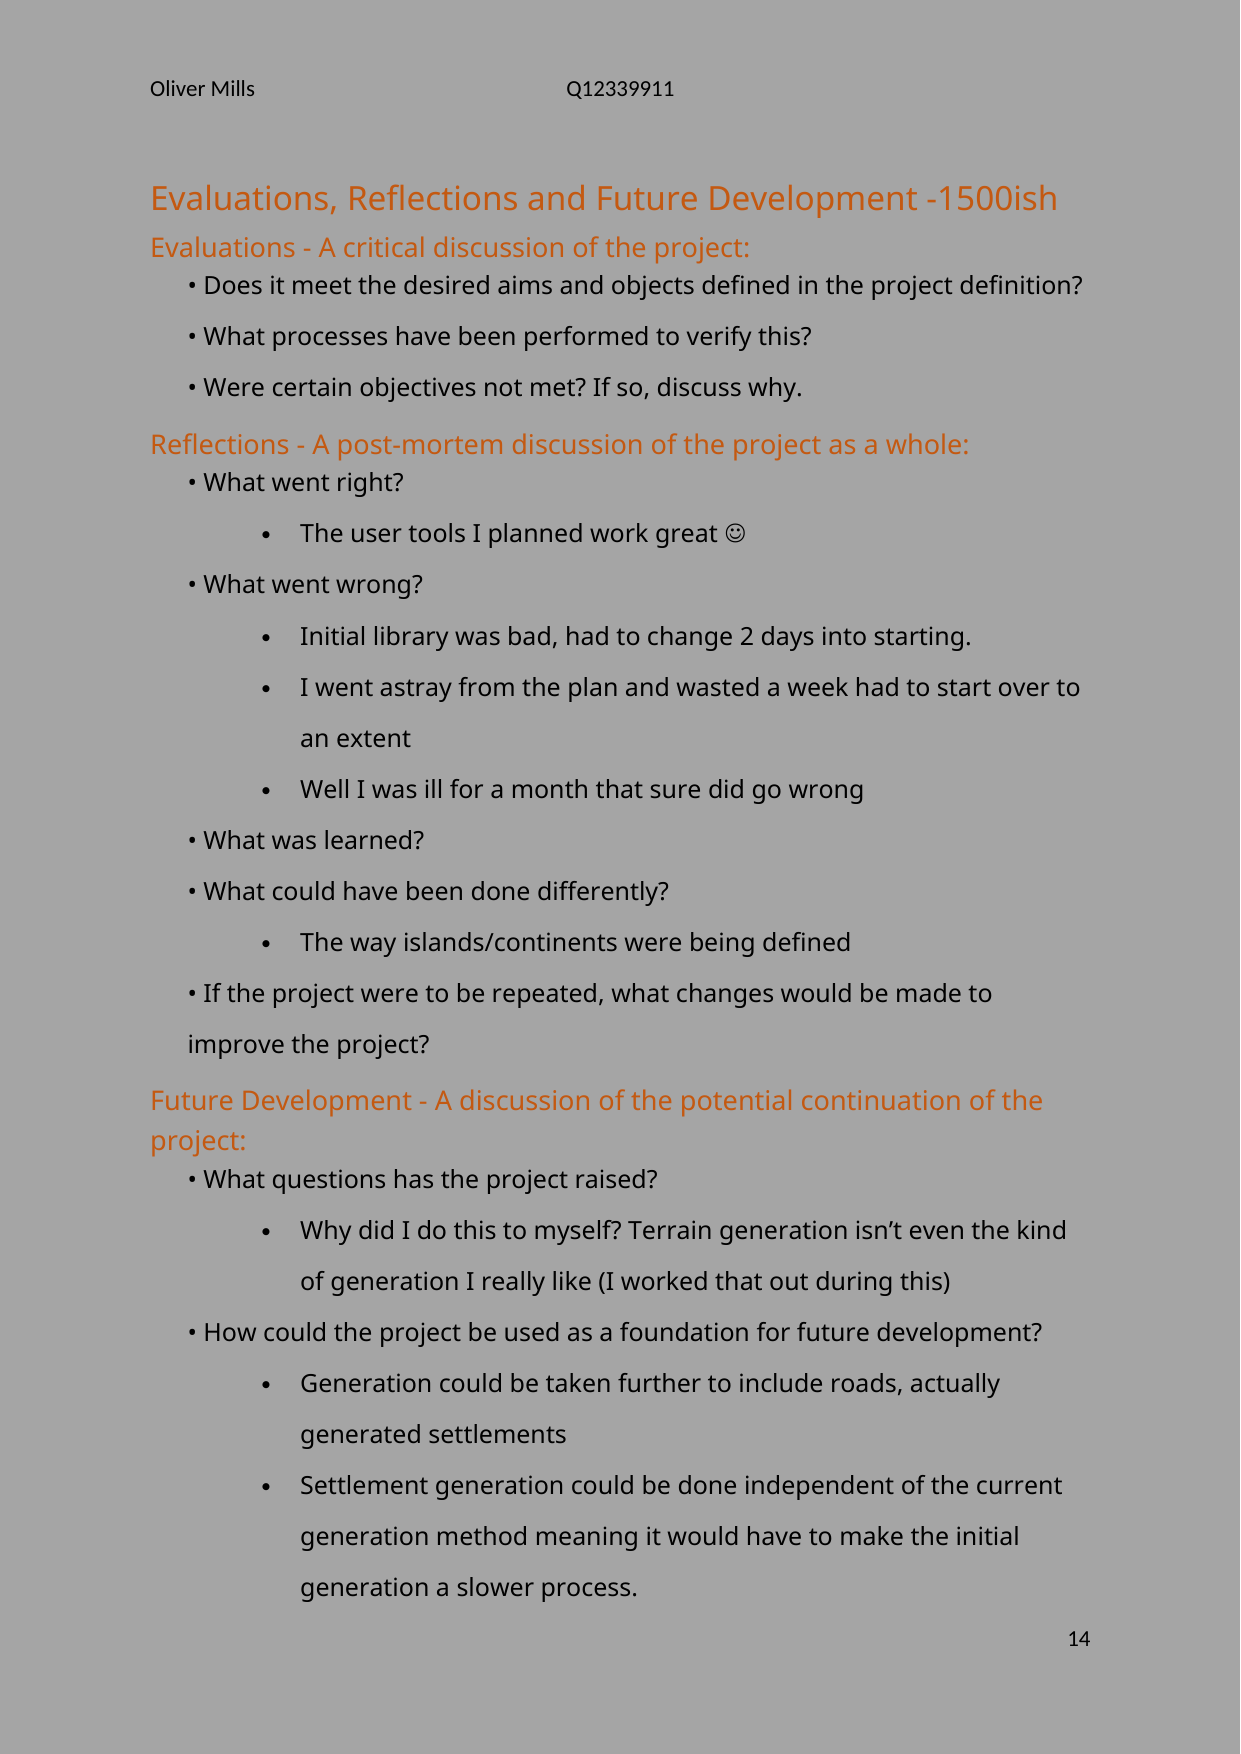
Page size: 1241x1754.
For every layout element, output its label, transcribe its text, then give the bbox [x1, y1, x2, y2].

list The way islands/continents were being defined [262, 924, 1090, 958]
list Well I was ill for a month that sure did go wrong [262, 771, 1090, 805]
subtitle Reflections - A post-mortem discussion of the project as a whole: [150, 425, 1090, 462]
list I went astray from the plan and wasted a week had to start over to an extent [262, 669, 1090, 754]
subtitle Future Development - A discussion of the potential continuation of the project: [150, 1082, 1090, 1158]
text • How could the project be used as a foundation for future development? [187, 1314, 1090, 1348]
subtitle Evaluations, Reflections and Future Development -1500ish [150, 175, 1090, 220]
text • What went wrong? [187, 567, 1090, 601]
text • What could have been done differently? [187, 873, 1090, 907]
list Why did I do this to myself? Terrain generation isn’t even the kind of generation I really like (I worked that out during this) [262, 1212, 1090, 1297]
list Initial library was bad, had to change 2 days into starting. [262, 618, 1090, 652]
list The user tools I planned work great [262, 516, 1090, 550]
text • If the project were to be repeated, what changes would be made to improve the project? [187, 975, 1090, 1061]
text • What went right? [187, 465, 1090, 499]
text • Does it meet the desired aims and objects defined in the project definition? [187, 268, 1090, 302]
text • What processes have been performed to verify this? [187, 319, 1090, 353]
text • Were certain objectives not met? If so, discuss why. [187, 370, 1090, 404]
list Settlement generation could be done independent of the current generation method meaning it would have to make the initial generation a slower process. [262, 1467, 1090, 1604]
text • What was learned? [187, 822, 1090, 856]
list Generation could be taken further to include roads, actually generated settlements [262, 1365, 1090, 1451]
subtitle Evaluations - A critical discussion of the project: [150, 228, 1090, 265]
text • What questions has the project raised? [187, 1161, 1090, 1195]
